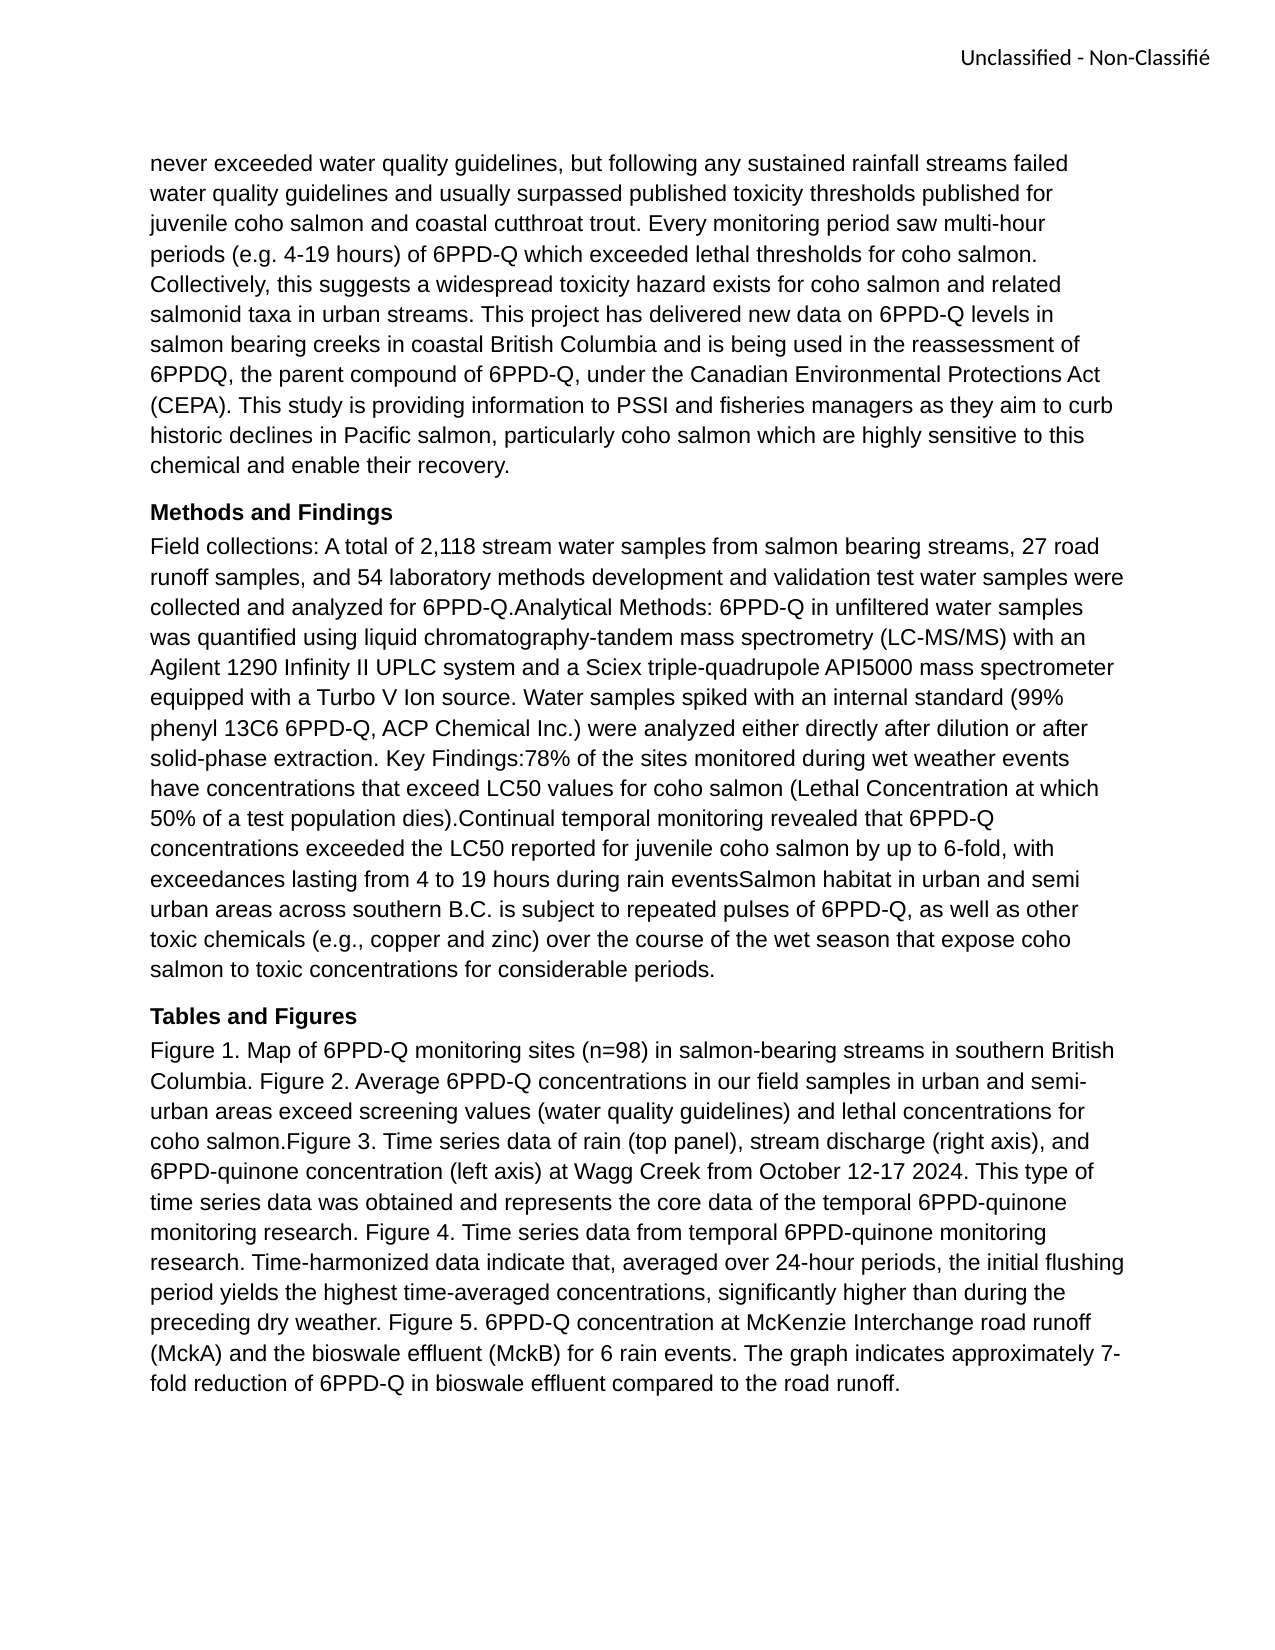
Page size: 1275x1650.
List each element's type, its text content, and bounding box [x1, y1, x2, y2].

subtitle Methods and Findings [150, 499, 1125, 525]
subtitle Tables and Figures [150, 1003, 1125, 1029]
